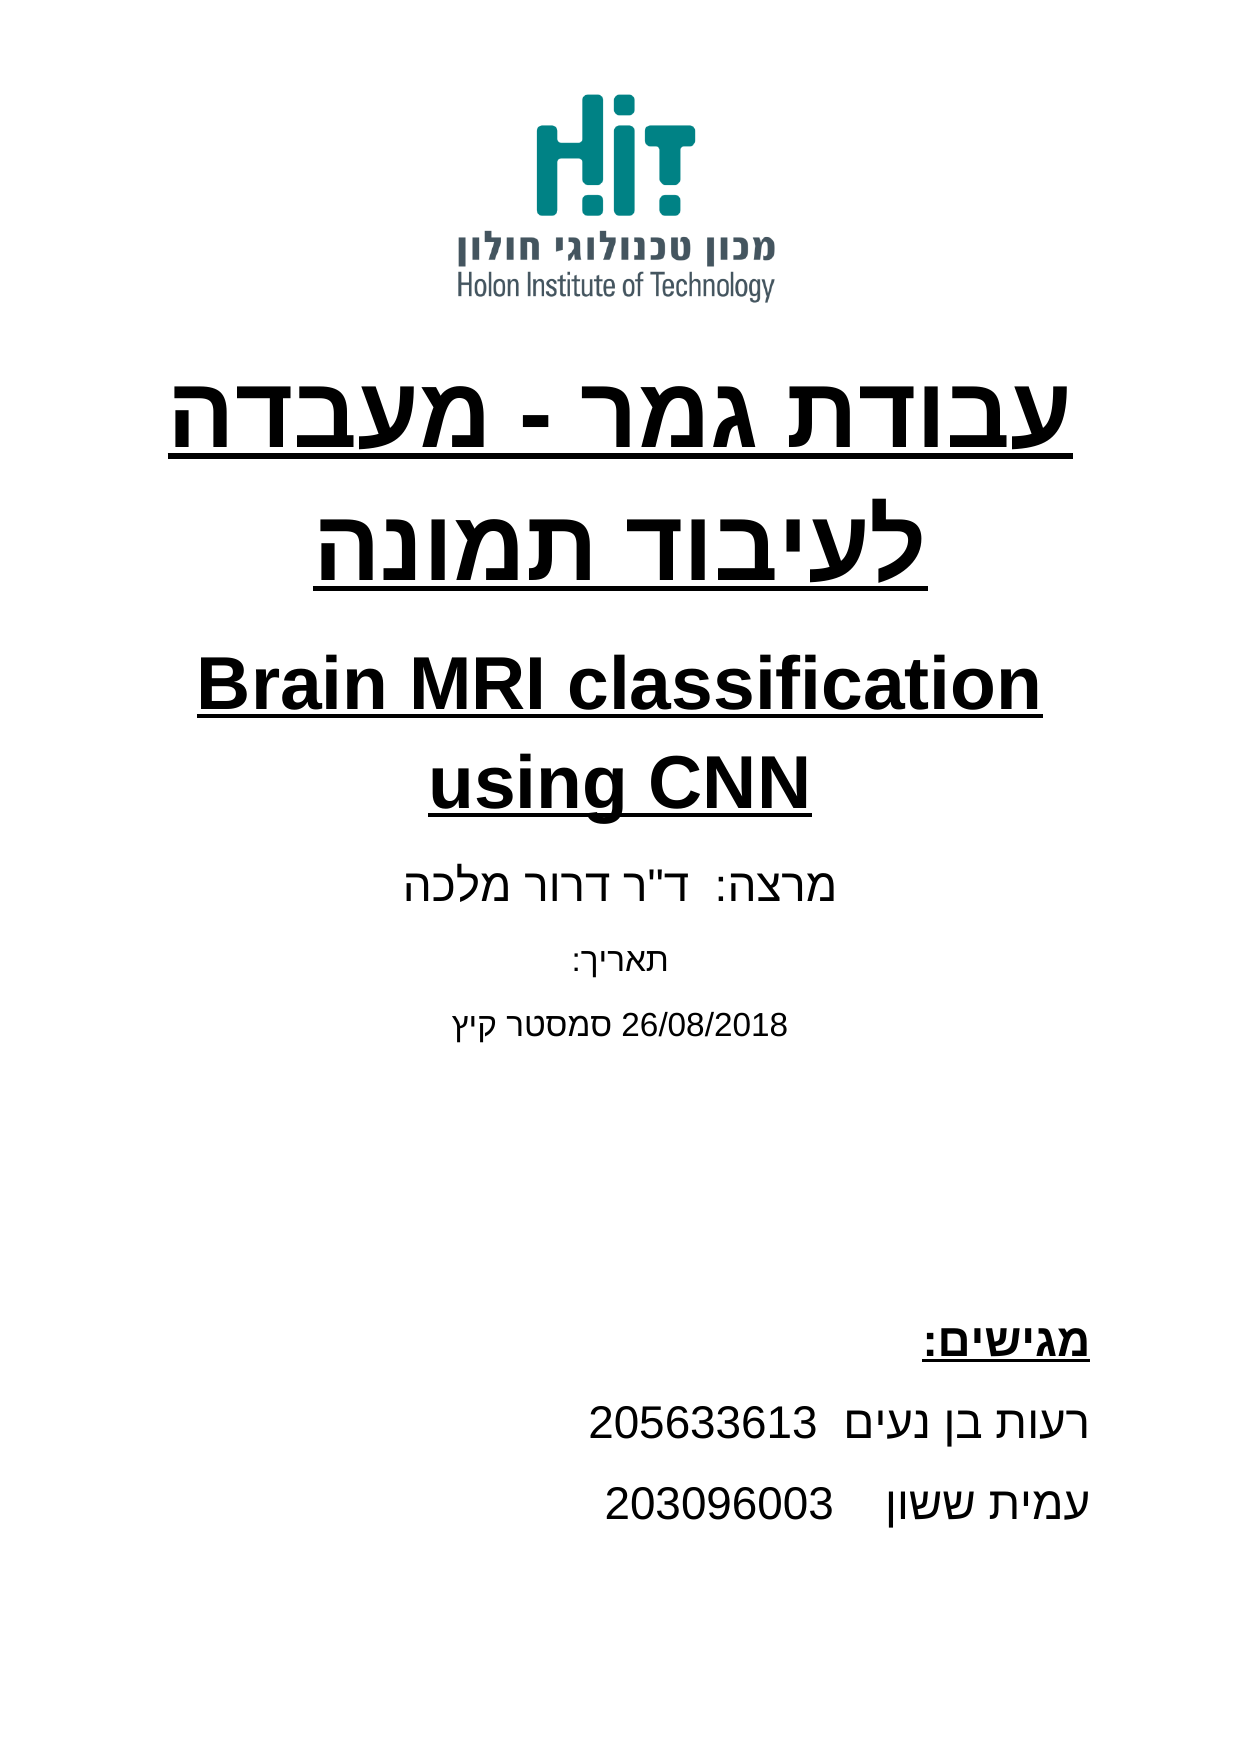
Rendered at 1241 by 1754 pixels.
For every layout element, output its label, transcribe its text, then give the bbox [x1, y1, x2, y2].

text Brain MRI classification using CNN [150, 639, 1090, 825]
text רעות בן נעים 205633613 [150, 1395, 1090, 1448]
text מגישים: [150, 1314, 1090, 1367]
text תאריך: [150, 940, 1090, 978]
text 26/08/2018 סמסטר קיץ [150, 1005, 1090, 1043]
picture [435, 79, 795, 314]
text עבודת גמר - מעבדה לעיבוד תמונה [150, 354, 1090, 601]
text עמית ששון 203096003 [150, 1477, 1090, 1529]
text מרצה: ד"ר דרור מלכה [150, 858, 1090, 911]
